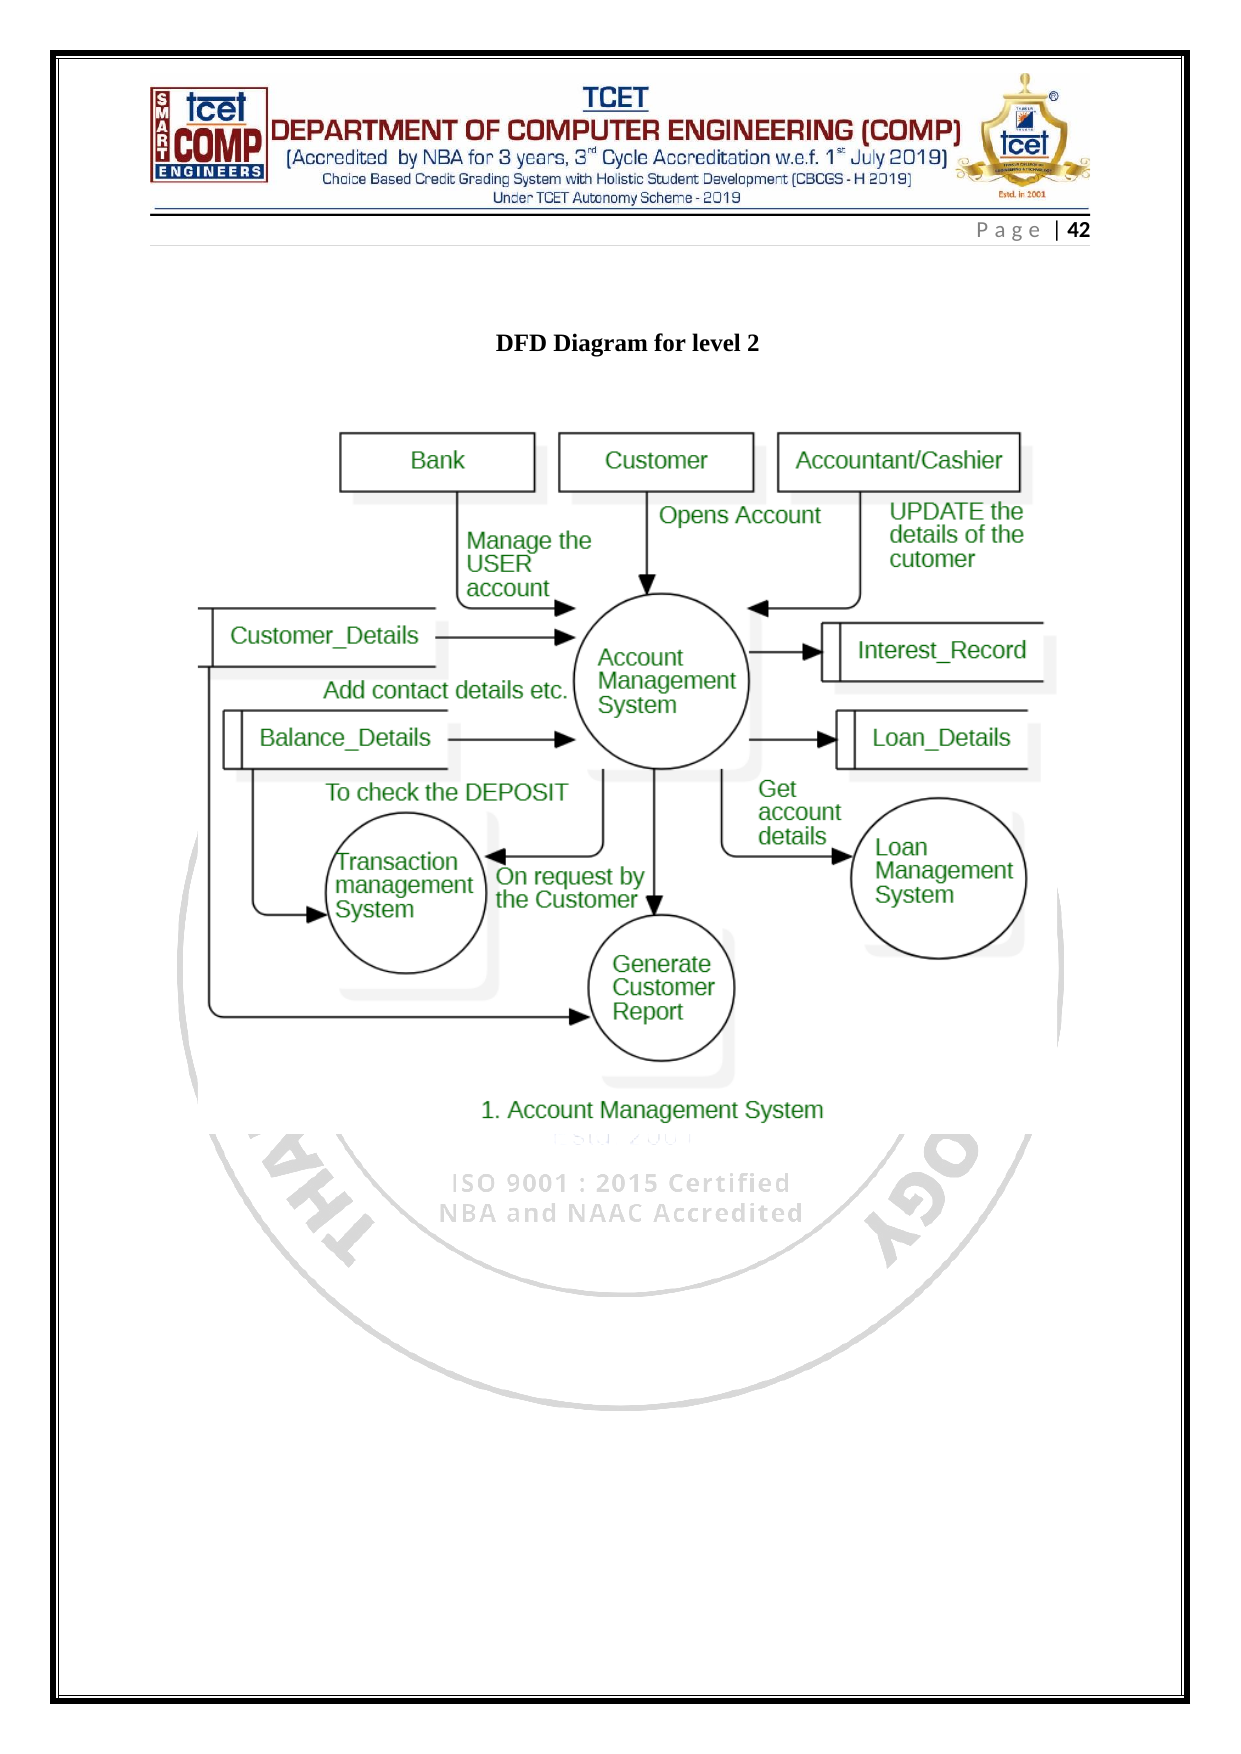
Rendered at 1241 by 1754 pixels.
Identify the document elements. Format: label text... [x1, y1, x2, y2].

picture [197, 382, 1058, 1134]
text DFD Diagram for level 2 [150, 328, 1090, 357]
picture [150, 73, 1091, 216]
